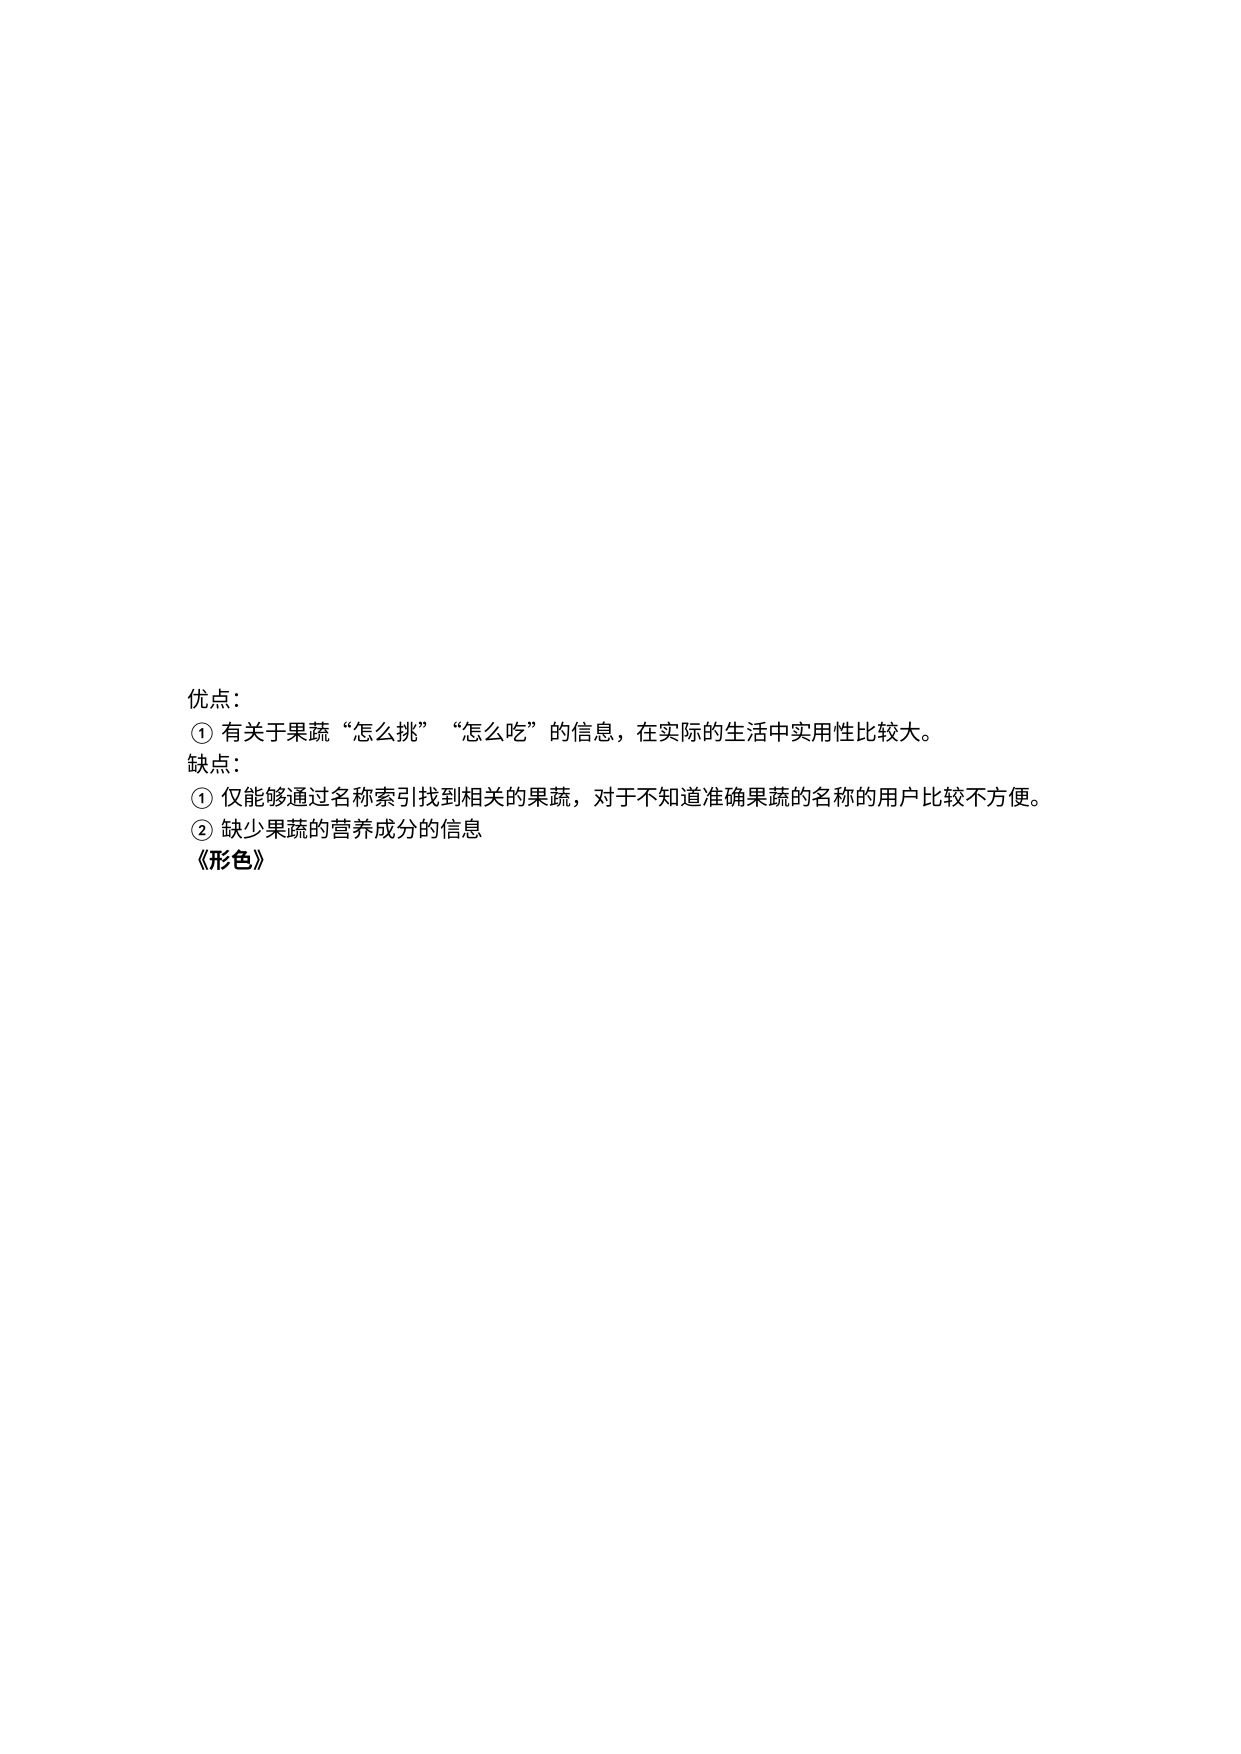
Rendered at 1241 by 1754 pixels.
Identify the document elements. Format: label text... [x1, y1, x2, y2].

text ①仅能够通过名称索引找到相关的果蔬，对于不知道准确果蔬的名称的用户比较不方便。 [187, 779, 1053, 812]
text ①有关于果蔬“怎么挑”“怎么吃”的信息，在实际的生活中实用性比较大。 [187, 714, 1053, 747]
text 优点： [187, 682, 1053, 714]
text ②缺少果蔬的营养成分的信息 [187, 812, 1053, 844]
text 缺点： [187, 747, 1053, 779]
text 《形色》 [187, 844, 1053, 877]
